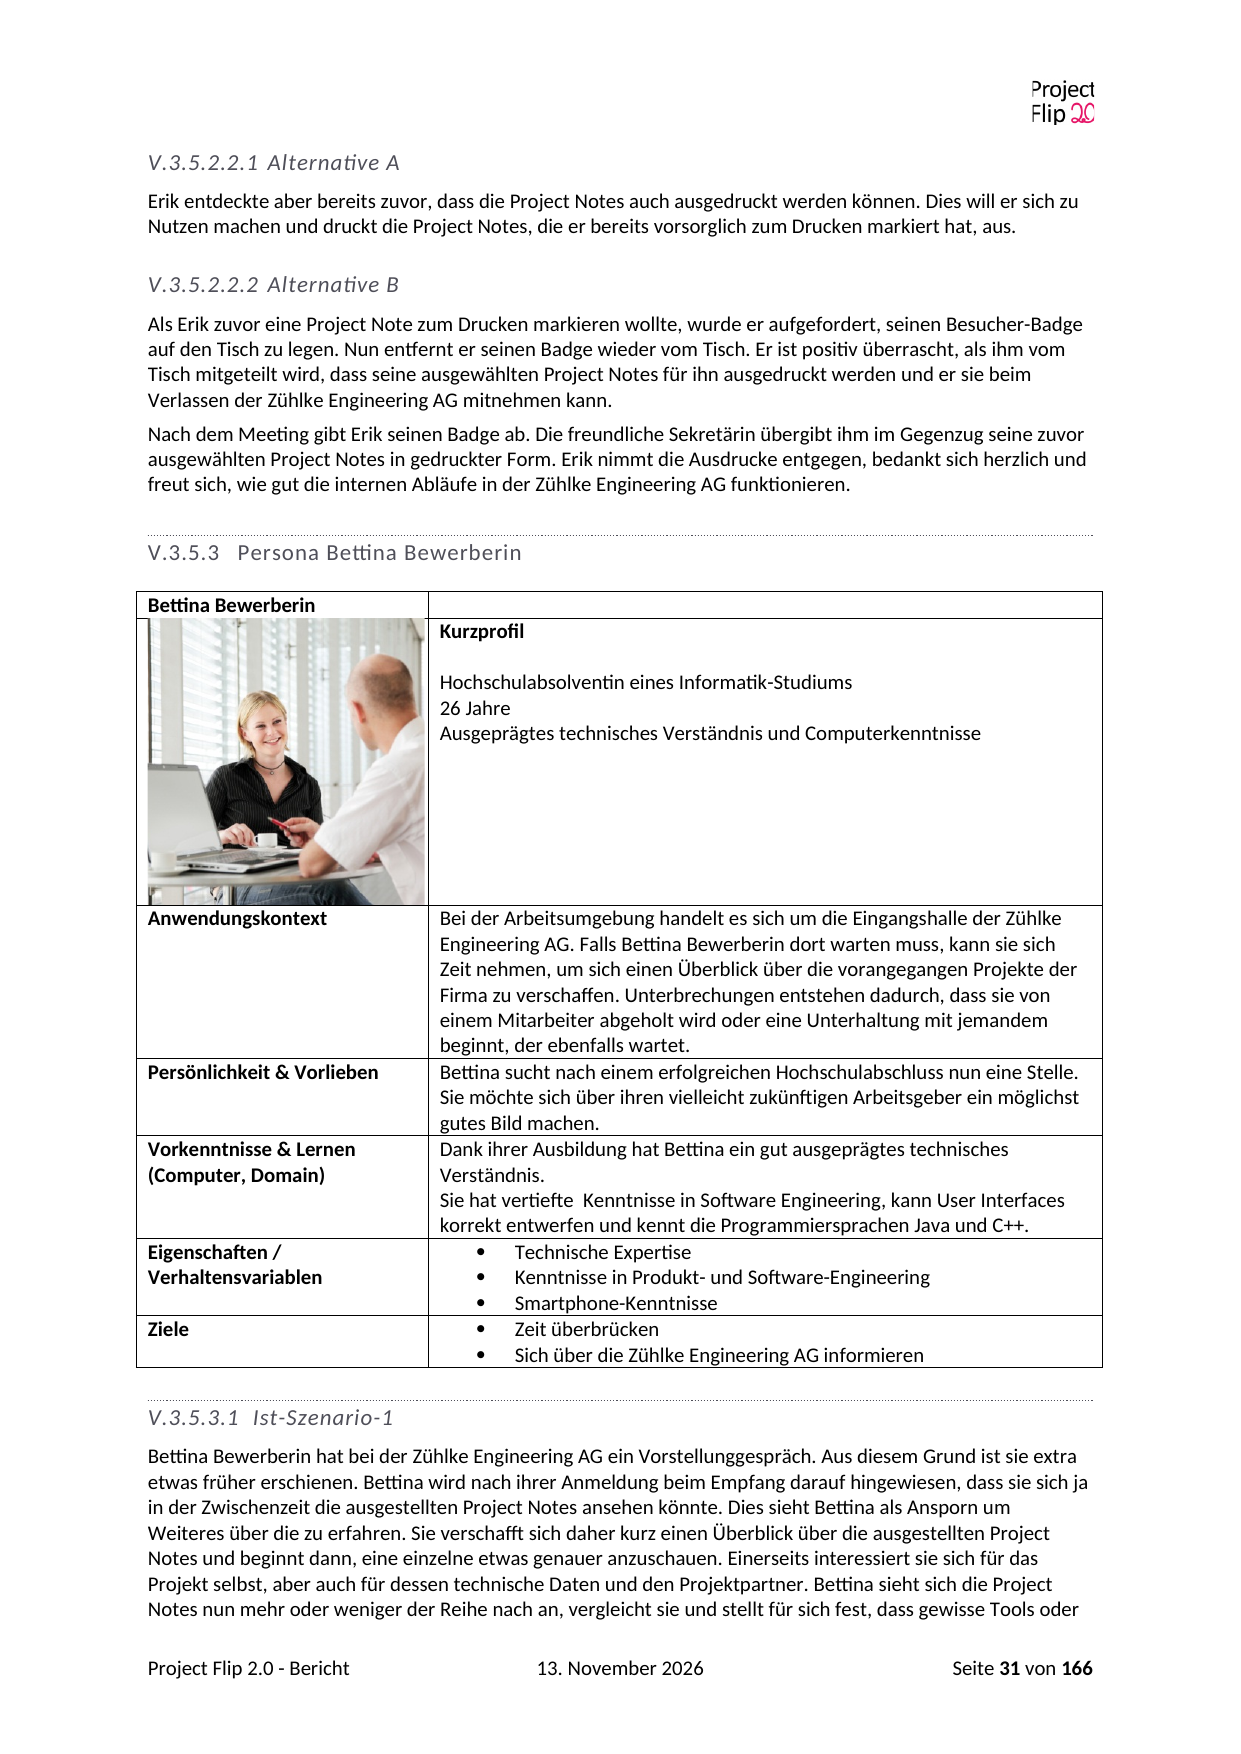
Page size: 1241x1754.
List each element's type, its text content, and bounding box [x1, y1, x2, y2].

table_header Bettina Bewerberin [137, 592, 428, 618]
table_cell Eigenschaften / Verhaltensvariablen [137, 1239, 428, 1315]
table_cell Technische Expertise Kenntnisse in Produkt- und Software-Engineering Smartphone-Kenntnisse [429, 1239, 1102, 1315]
table_cell Persönlichkeit & Vorlieben [137, 1059, 428, 1135]
table_cell Zeit überbrücken Sich über die Zühlke Engineering AG informieren [429, 1316, 1102, 1367]
subtitle Persona Bettina Bewerberin [148, 534, 1093, 566]
subtitle Alternative B [148, 270, 1093, 298]
subtitle Alternative A [148, 148, 1093, 176]
table_cell Bettina sucht nach einem erfolgreichen Hochschulabschluss nun eine Stelle. Sie möchte sich über ihren vielleicht zukünftigen Arbeitsgeber ein möglichst gutes Bild machen. [429, 1059, 1102, 1135]
table_cell Dank ihrer Ausbildung hat Bettina ein gut ausgeprägtes technisches Verständnis. Sie hat vertiefte Kenntnisse in Software Engineering, kann User Interfaces korrekt entwerfen und kennt die Programmiersprachen Java und C++. [429, 1136, 1102, 1238]
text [148, 1444, 1093, 1622]
table_cell Anwendungskontext [137, 906, 428, 1058]
picture [1081, 79, 1097, 124]
subtitle Ist-Szenario-1 [148, 1399, 1093, 1431]
text Erik entdeckte aber bereits zuvor, dass die Project Notes auch ausgedruckt werden können. Dies will er sich zu Nutzen machen und druckt die Project Notes, die er bereits vorsorglich zum Drucken markiert hat, aus. [148, 188, 1093, 239]
picture [147, 618, 425, 905]
table_cell Kurzprofil Hochschulabsolventin eines Informatik-Studiums 26 Jahre Ausgeprägtes technisches Verständnis und Computerkenntnisse [429, 619, 1102, 904]
table_cell Vorkenntnisse & Lernen (Computer, Domain) [137, 1136, 428, 1238]
text Als Erik zuvor eine Project Note zum Drucken markieren wollte, wurde er aufgefordert, seinen Besucher-Badge auf den Tisch zu legen. Nun entfernt er seinen Badge wieder vom Tisch. Er ist positiv überrascht, als ihm vom Tisch mitgeteilt wird, dass seine ausgewählten Project Notes für ihn ausgedruckt werden und er sie beim Verlassen der Zühlke Engineering AG mitnehmen kann. [148, 311, 1093, 412]
table_cell Ziele [137, 1316, 428, 1367]
table_cell Bei der Arbeitsumgebung handelt es sich um die Eingangshalle der Zühlke Engineering AG. Falls Bettina Bewerberin dort warten muss, kann sie sich Zeit nehmen, um sich einen Überblick über die vorangegangen Projekte der Firma zu verschaffen. Unterbrechungen entstehen dadurch, dass sie von einem Mitarbeiter abgeholt wird oder eine Unterhaltung mit jemandem beginnt, der ebenfalls wartet. [429, 906, 1102, 1058]
table_header [429, 592, 1102, 618]
table_cell [137, 619, 147, 904]
text Nach dem Meeting gibt Erik seinen Badge ab. Die freundliche Sekretärin übergibt ihm im Gegenzug seine zuvor ausgewählten Project Notes in gedruckter Form. Erik nimmt die Ausdrucke entgegen, bedankt sich herzlich und freut sich, wie gut die internen Abläufe in der Zühlke Engineering AG funktionieren. [148, 421, 1093, 497]
